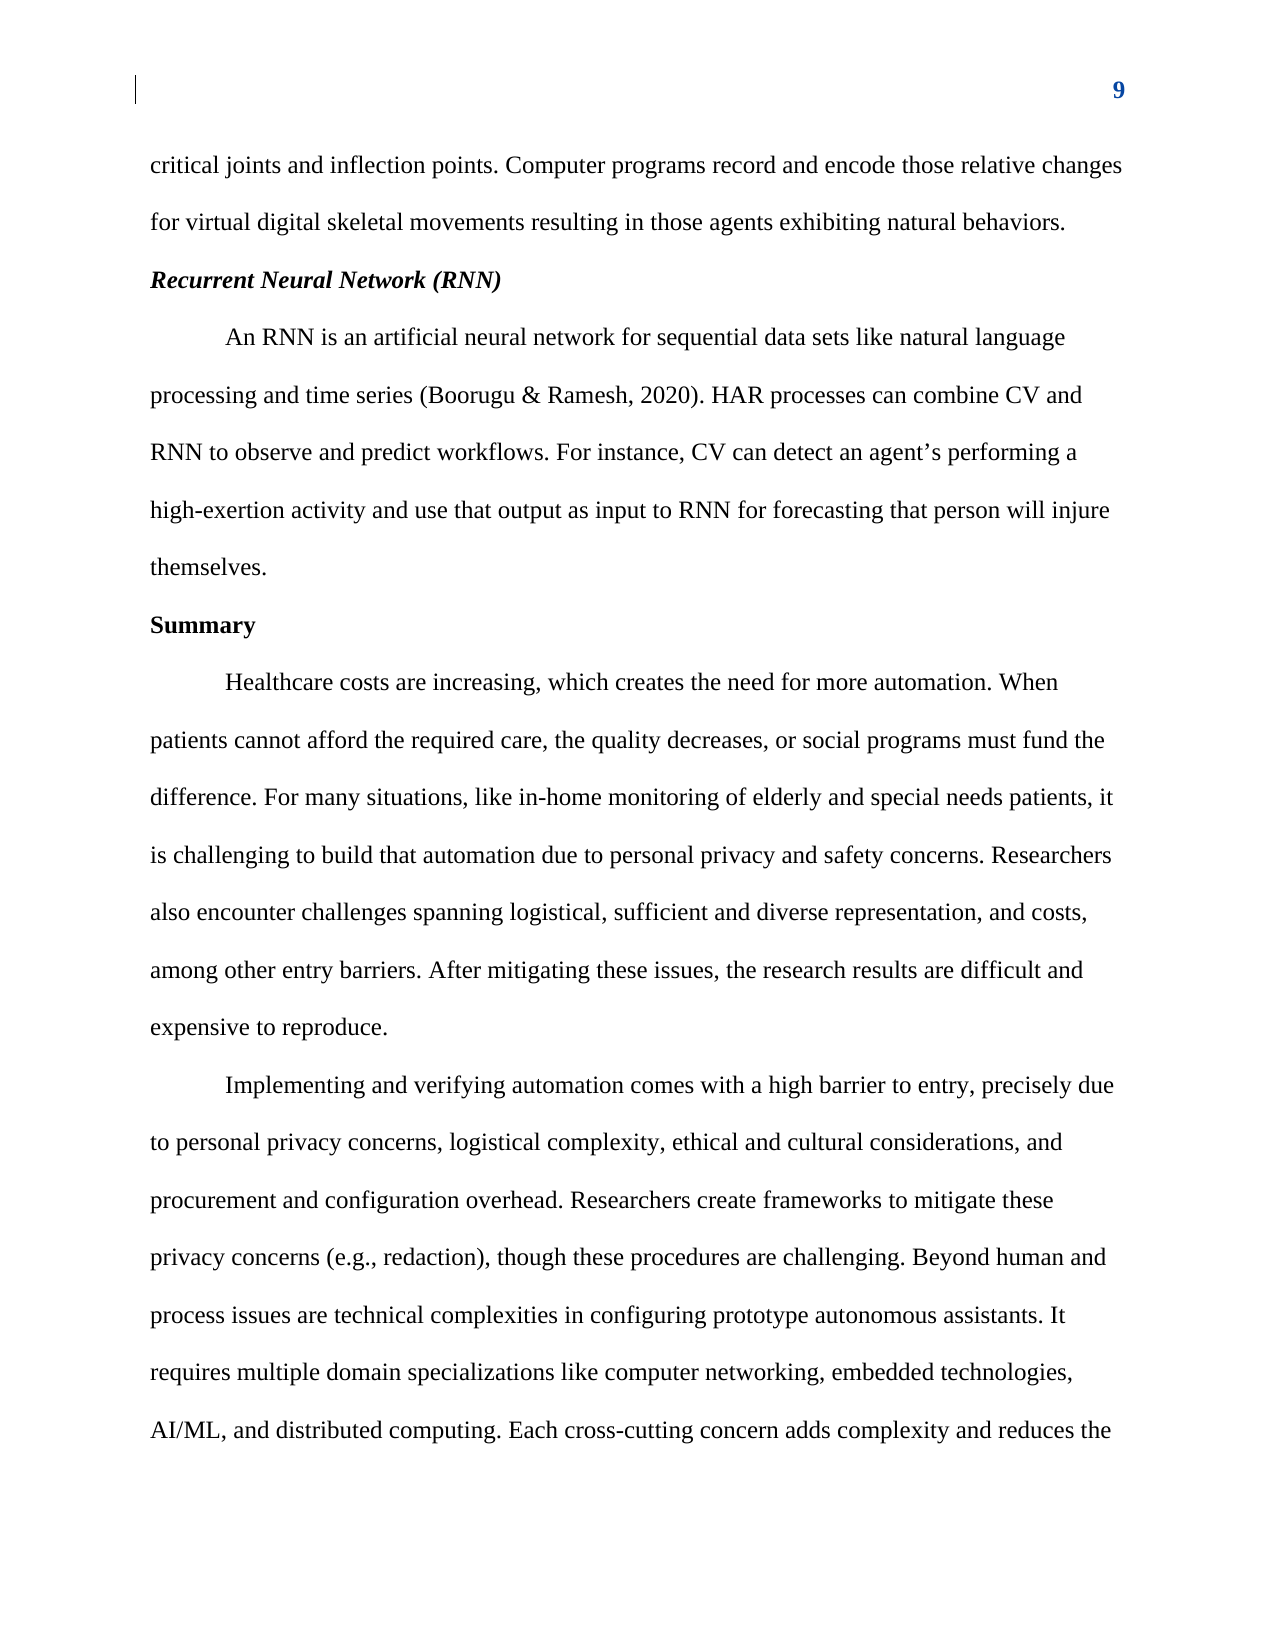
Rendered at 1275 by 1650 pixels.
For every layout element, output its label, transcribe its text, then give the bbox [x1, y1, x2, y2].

text An RNN is an artificial neural network for sequential data sets like natural language processing and time series. HAR processes can combine CV and RNN to observe and predict workflows. For instance, CV can detect an agent’s performing a high-exertion activity and use that output as input to RNN for forecasting that person will injure themselves. [150, 322, 1125, 581]
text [150, 1070, 1125, 1444]
subtitle Summary [150, 610, 1125, 639]
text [150, 150, 1125, 236]
subtitle Recurrent Neural Network (RNN) [150, 265, 1125, 294]
text Healthcare costs are increasing, which creates the need for more automation. When patients cannot afford the required care, the quality decreases, or social programs must fund the difference. For many situations, like in-home monitoring of elderly and special needs patients, it is challenging to build that automation due to personal privacy and safety concerns. Researchers also encounter challenges spanning logistical, sufficient and diverse representation, and costs, among other entry barriers. After mitigating these issues, the research results are difficult and expensive to reproduce. [150, 667, 1125, 1041]
